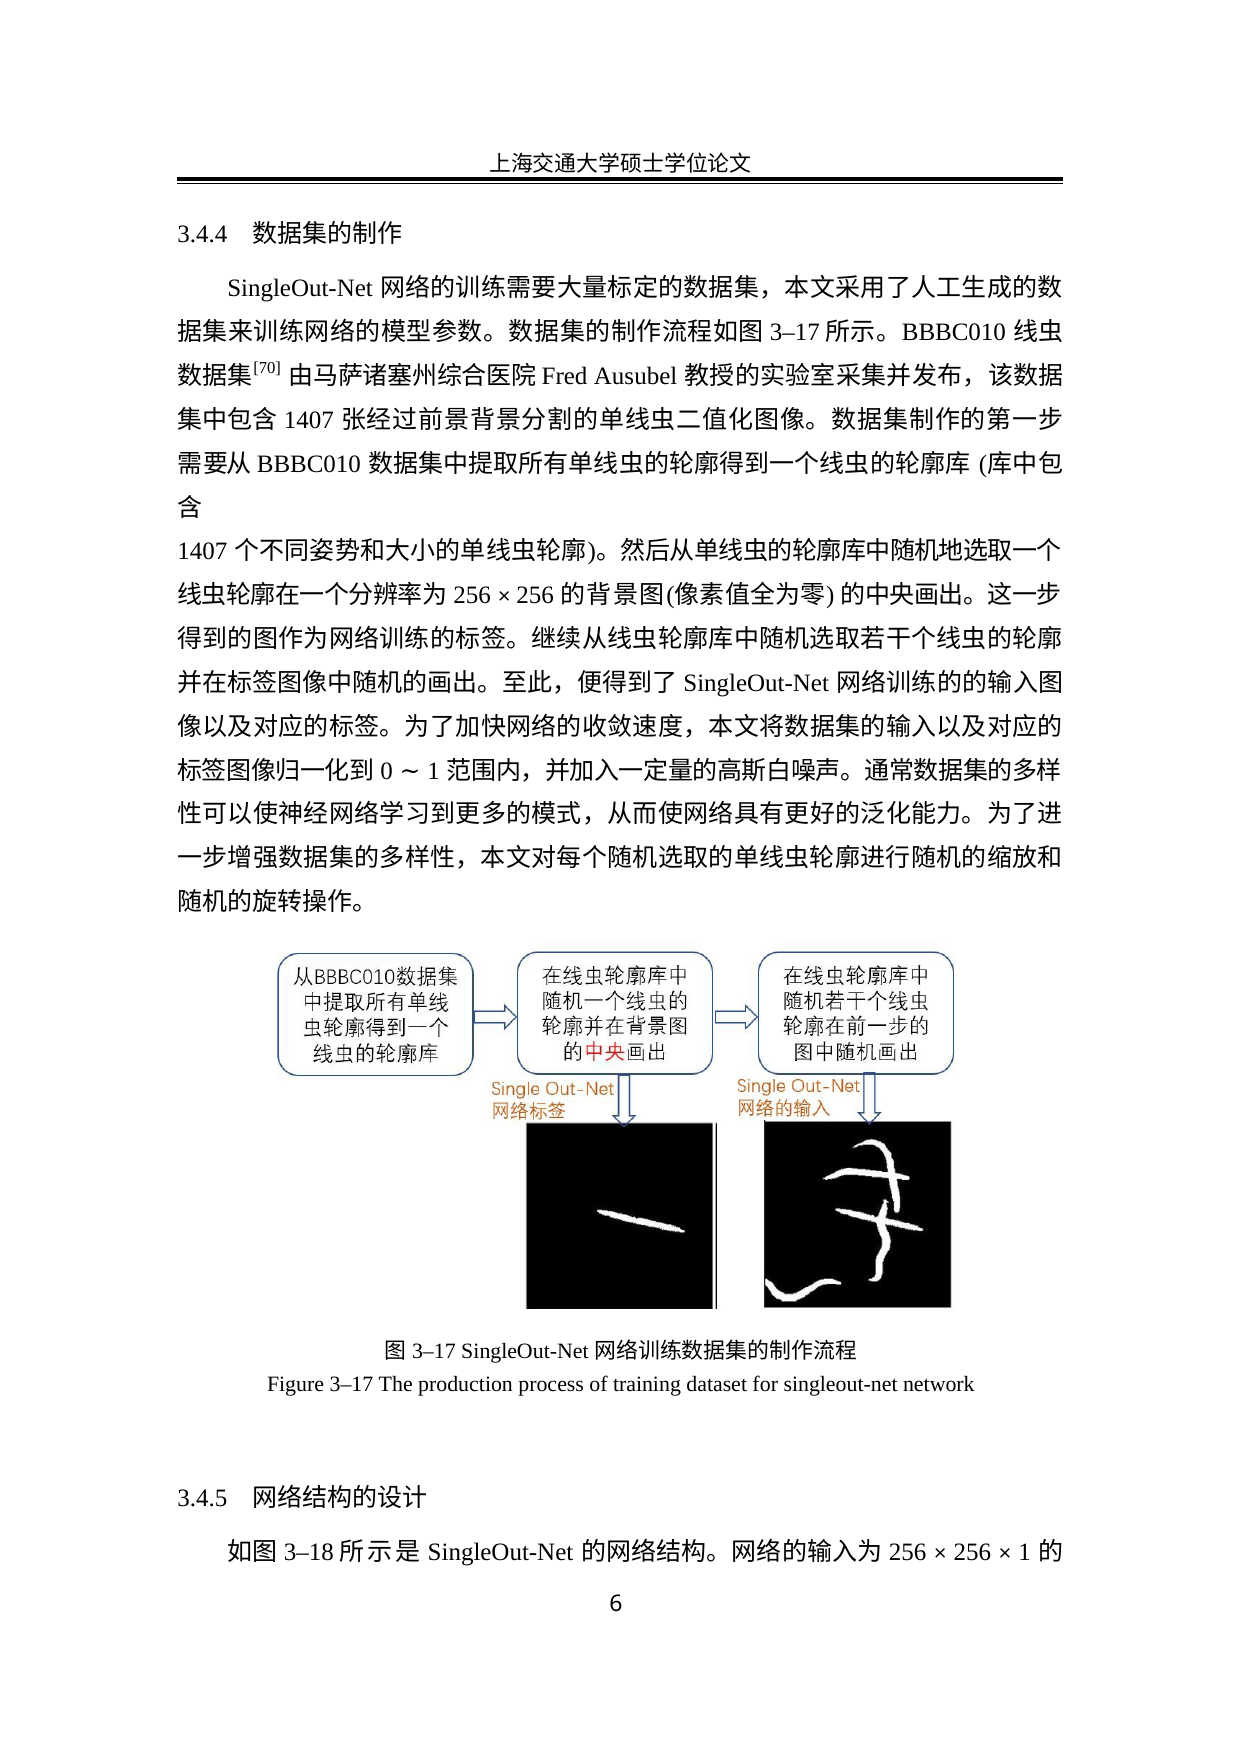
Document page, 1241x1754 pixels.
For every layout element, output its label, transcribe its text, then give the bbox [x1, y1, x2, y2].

text 图 3–17 SingleOut-Net 网络训练数据集的制作流程 [384, 963, 1173, 1364]
text Figure 3–17 The production process of training dataset for singleout-net network [267, 1371, 1173, 1396]
text 1407 个不同姿势和大小的单线虫轮廓)。然后从单线虫的轮廓库中随机地选取一个线虫轮廓在一个分辨率为 256 × 256 的背景图(像素值全为零) 的中央画出。这一步得到的图作为网络训练的标签。继续从线虫轮廓库中随机选取若干个线虫的轮廓并在标签图像中随机的画出。至此，便得到了 SingleOut-Net 网络训练的的输入图像以及对应的标签。为了加快网络的收敛速度，本文将数据集的输入以及对应的标签图像归一化到 0 ∼ 1 范围内，并加入一定量的高斯白噪声。通常数据集的多样性可以使神经网络学习到更多的模式，从而使网络具有更好的泛化能力。为了进一步增强数据集的多样性，本文对每个随机选取的单线虫轮廓进行随机的缩放和随机的旋转操作。 [177, 531, 1063, 918]
list 网络结构的设计 [177, 1479, 1173, 1513]
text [177, 1531, 1063, 1568]
list 数据集的制作 [177, 215, 1173, 249]
text SingleOut-Net 网络的训练需要大量标定的数据集，本文采用了人工生成的数据集来训练网络的模型参数。数据集的制作流程如图3–17所示。BBBC010 线虫数据集[70] 由马萨诸塞州综合医院 Fred Ausubel 教授的实验室采集并发布，该数据集中包含 1407 张经过前景背景分割的单线虫二值化图像。数据集制作的第一步需要从 BBBC010 数据集中提取所有单线虫的轮廓得到一个线虫的轮廓库 (库中包含 [177, 268, 1063, 523]
picture [277, 941, 956, 1310]
